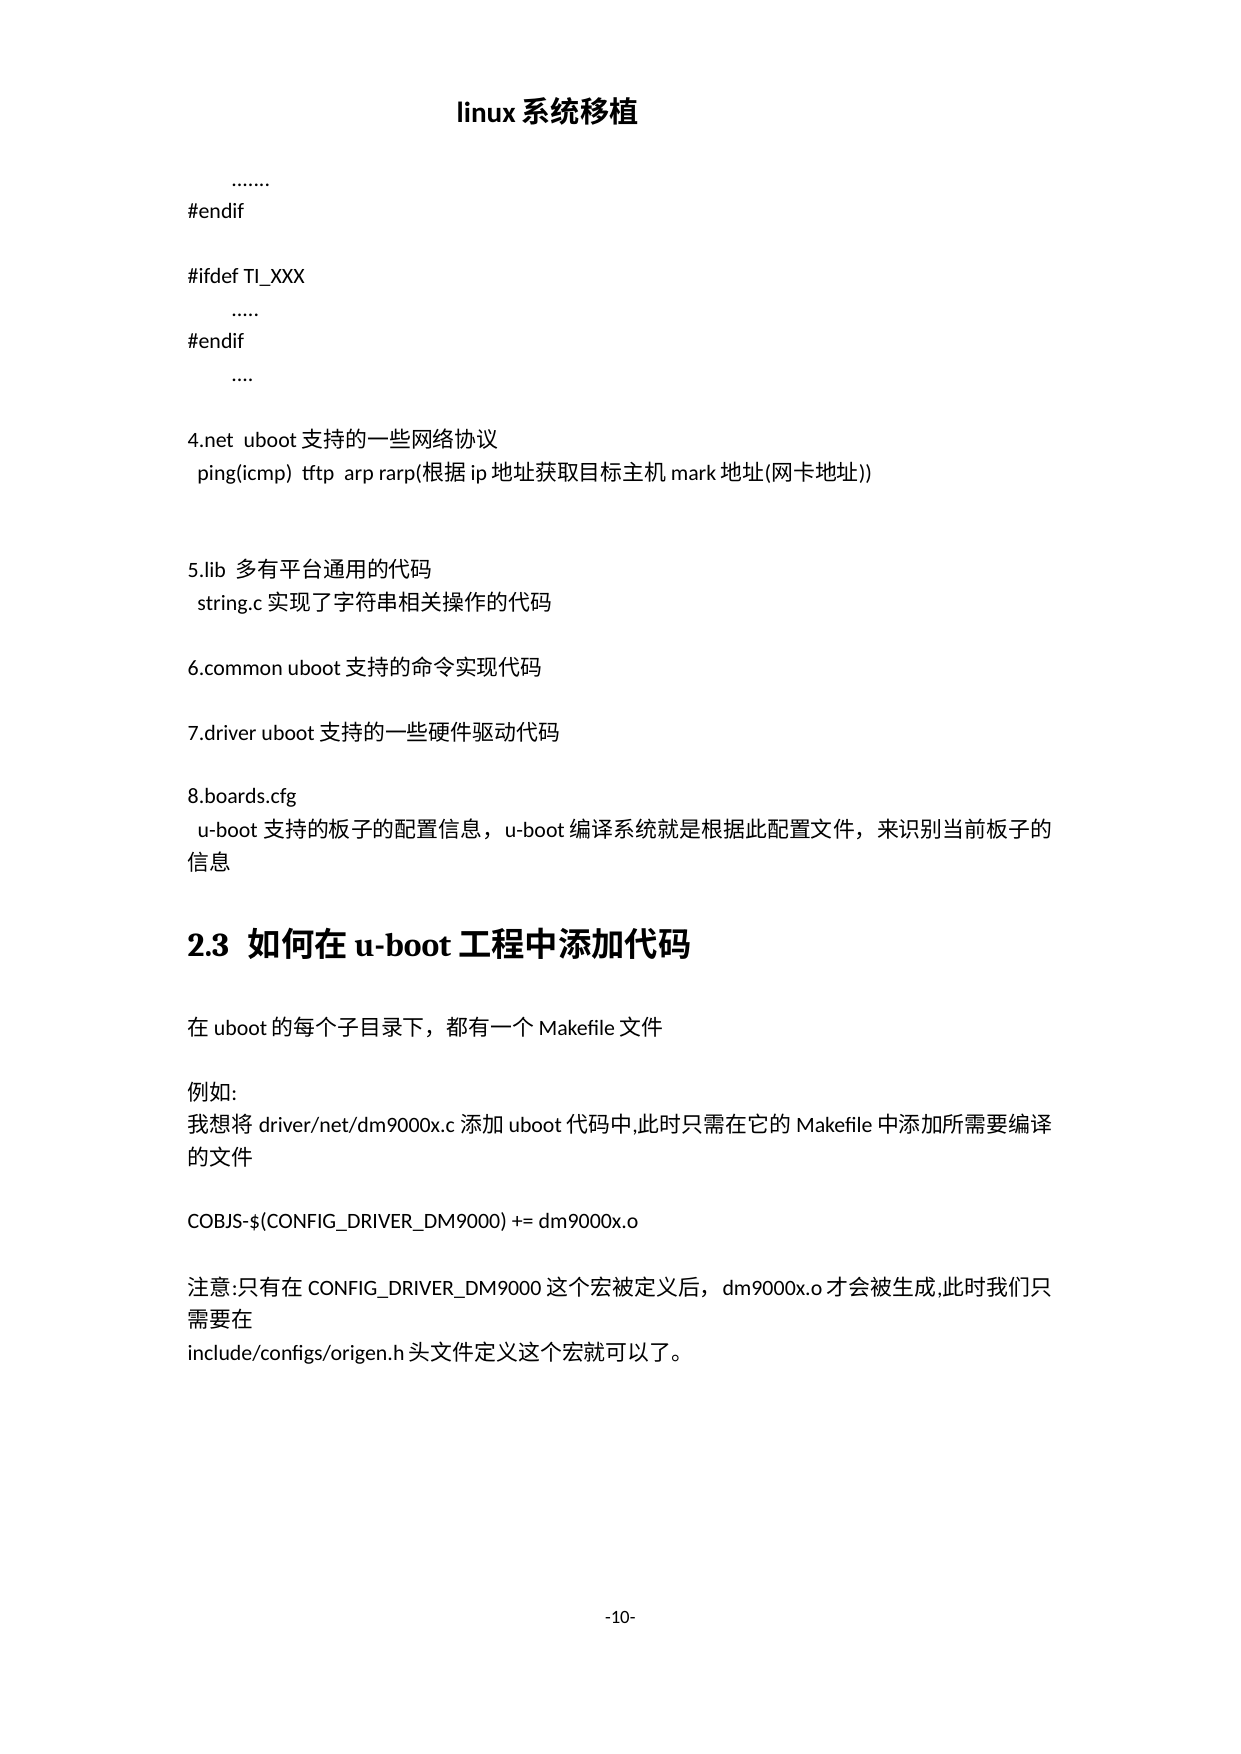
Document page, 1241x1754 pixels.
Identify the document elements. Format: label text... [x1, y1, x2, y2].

text include/configs/origen.h头文件定义这个宏就可以了。 [187, 1334, 1053, 1367]
text 5.lib 多有平台通用的代码 [187, 552, 1053, 584]
text COBJS-$(CONFIG_DRIVER_DM9000) += dm9000x.o [187, 1204, 1053, 1237]
text 我想将 driver/net/dm9000x.c 添加uboot代码中,此时只需在它的Makefile中添加所需要编译的文件 [187, 1107, 1053, 1172]
text 在uboot的每个子目录下，都有一个Makefile文件 [187, 1009, 1053, 1042]
text string.c 实现了字符串相关操作的代码 [187, 584, 1053, 617]
text #ifdef TI_XXX [187, 259, 1053, 292]
text 7.driver uboot支持的一些硬件驱动代码 [187, 714, 1053, 747]
text #endif [187, 194, 1053, 227]
text ..... [187, 292, 1053, 324]
text ping(icmp) tftp arp rarp(根据ip地址获取目标主机mark地址(网卡地址)) [187, 454, 1053, 487]
text 例如: [187, 1074, 1053, 1107]
text u-boot 支持的板子的配置信息，u-boot编译系统就是根据此配置文件，来识别当前板子的信息 [187, 812, 1053, 877]
text 注意:只有在CONFIG_DRIVER_DM9000这个宏被定义后，dm9000x.o才会被生成,此时我们只需要在 [187, 1269, 1053, 1334]
text ....... [187, 162, 1053, 194]
text .... [187, 357, 1053, 389]
text 6.common uboot支持的命令实现代码 [187, 649, 1053, 682]
text 4.net uboot支持的一些网络协议 [187, 422, 1053, 454]
text 8.boards.cfg [187, 779, 1053, 812]
text #endif [187, 324, 1053, 357]
subtitle 如何在u-boot工程中添加代码 [187, 909, 1053, 974]
